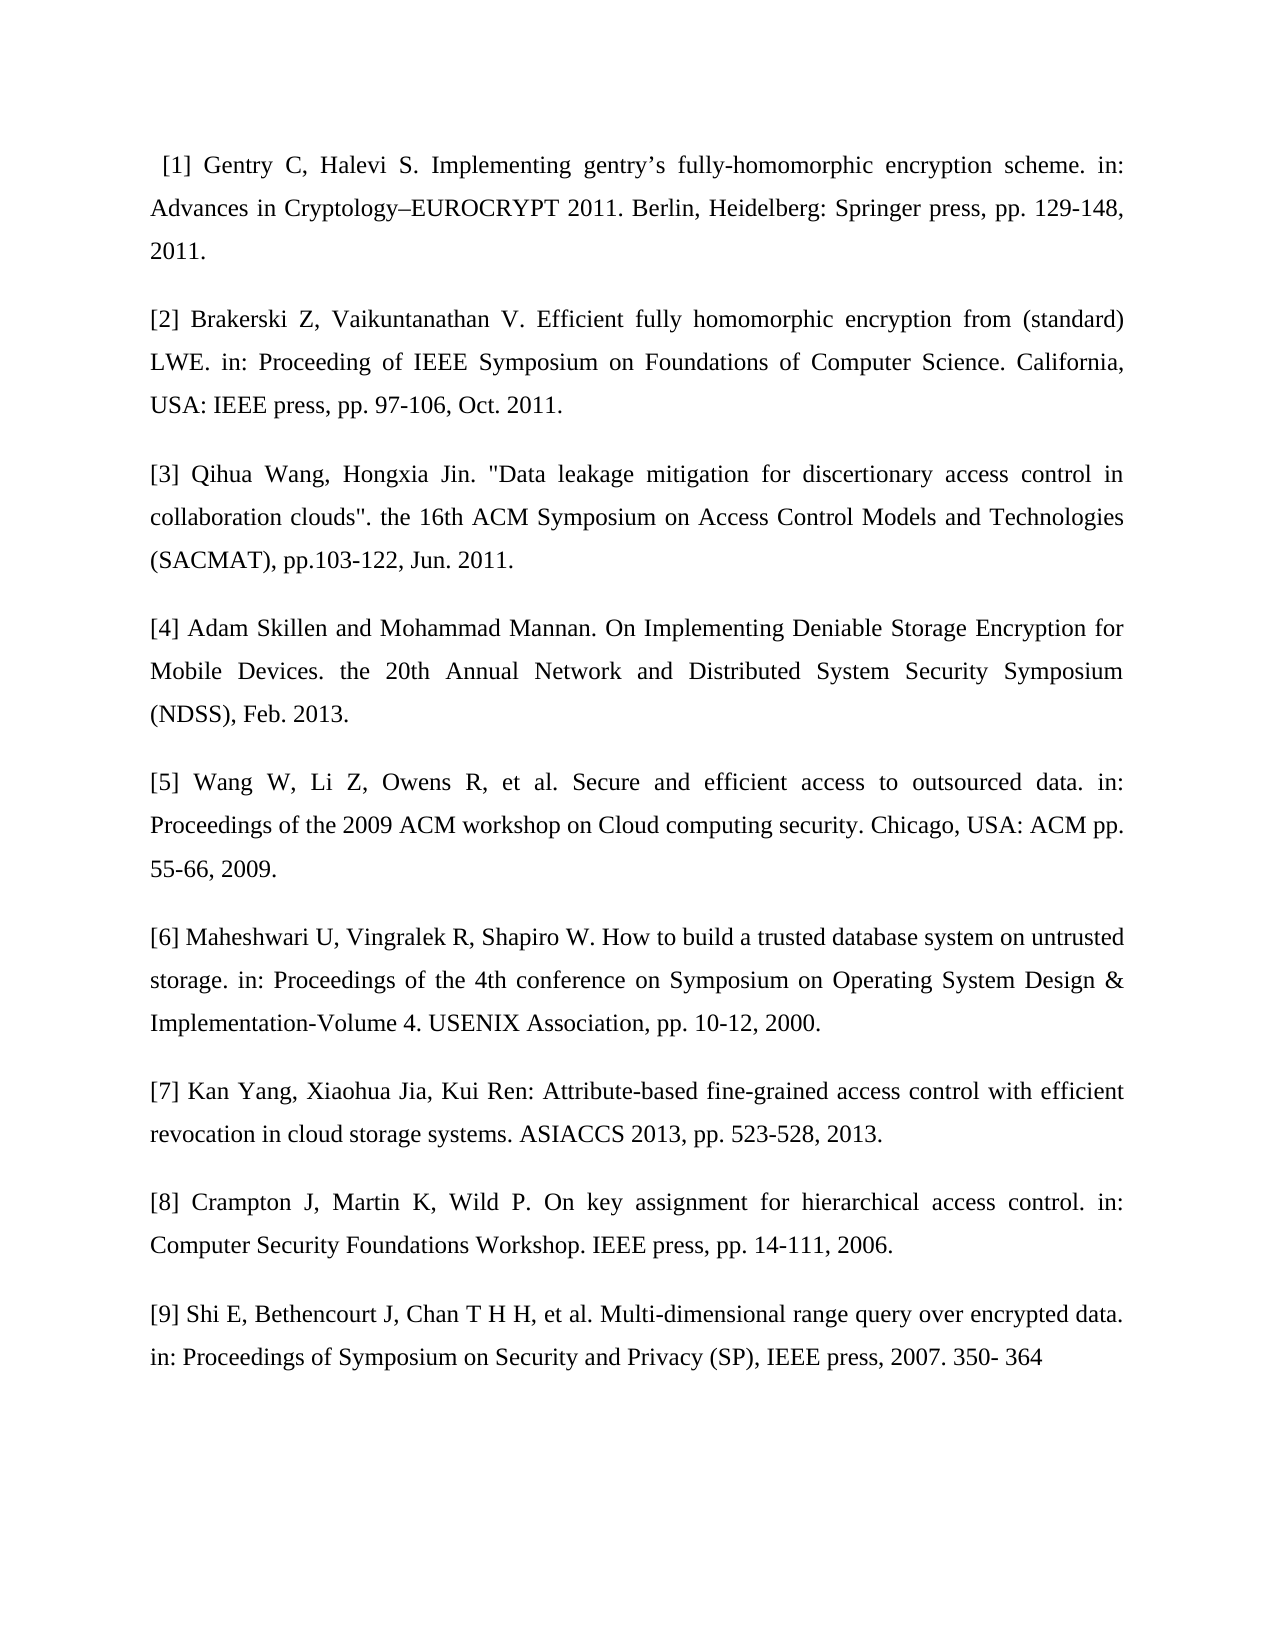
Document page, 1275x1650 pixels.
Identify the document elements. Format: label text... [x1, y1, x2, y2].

text [2] Brakerski Z, Vaikuntanathan V. Efficient fully homomorphic encryption from (standard) LWE. in: Proceeding of IEEE Symposium on Foundations of Computer Science. California, USA: IEEE press, pp. 97-106, Oct. 2011. [150, 304, 1125, 419]
text [6] Maheshwari U, Vingralek R, Shapiro W. How to build a trusted database system on untrusted storage. in: Proceedings of the 4th conference on Symposium on Operating System Design & Implementation-Volume 4. USENIX Association, pp. 10-12, 2000. [150, 922, 1125, 1037]
text [1] Gentry C, Halevi S. Implementing gentry’s fully-homomorphic encryption scheme. in: Advances in Cryptology–EUROCRYPT 2011. Berlin, Heidelberg: Springer press, pp. 129-148, 2011. [150, 150, 1125, 265]
text [8] Crampton J, Martin K, Wild P. On key assignment for hierarchical access control. in: Computer Security Foundations Workshop. IEEE press, pp. 14-111, 2006. [150, 1187, 1125, 1259]
text [5] Wang W, Li Z, Owens R, et al. Secure and efficient access to outsourced data. in: Proceedings of the 2009 ACM workshop on Cloud computing security. Chicago, USA: ACM pp. 55-66, 2009. [150, 767, 1125, 882]
text [3] Qihua Wang, Hongxia Jin. "Data leakage mitigation for discertionary access control in collaboration clouds". the 16th ACM Symposium on Access Control Models and Technologies (SACMAT), pp.103-122, Jun. 2011. [150, 459, 1125, 574]
text [9] Shi E, Bethencourt J, Chan T H H, et al. Multi-dimensional range query over encrypted data. in: Proceedings of Symposium on Security and Privacy (SP), IEEE press, 2007. 350- 364 [150, 1299, 1125, 1371]
text [4] Adam Skillen and Mohammad Mannan. On Implementing Deniable Storage Encryption for Mobile Devices. the 20th Annual Network and Distributed System Security Symposium (NDSS), Feb. 2013. [150, 613, 1125, 728]
text [7] Kan Yang, Xiaohua Jia, Kui Ren: Attribute-based fine-grained access control with efficient revocation in cloud storage systems. ASIACCS 2013, pp. 523-528, 2013. [150, 1076, 1125, 1148]
